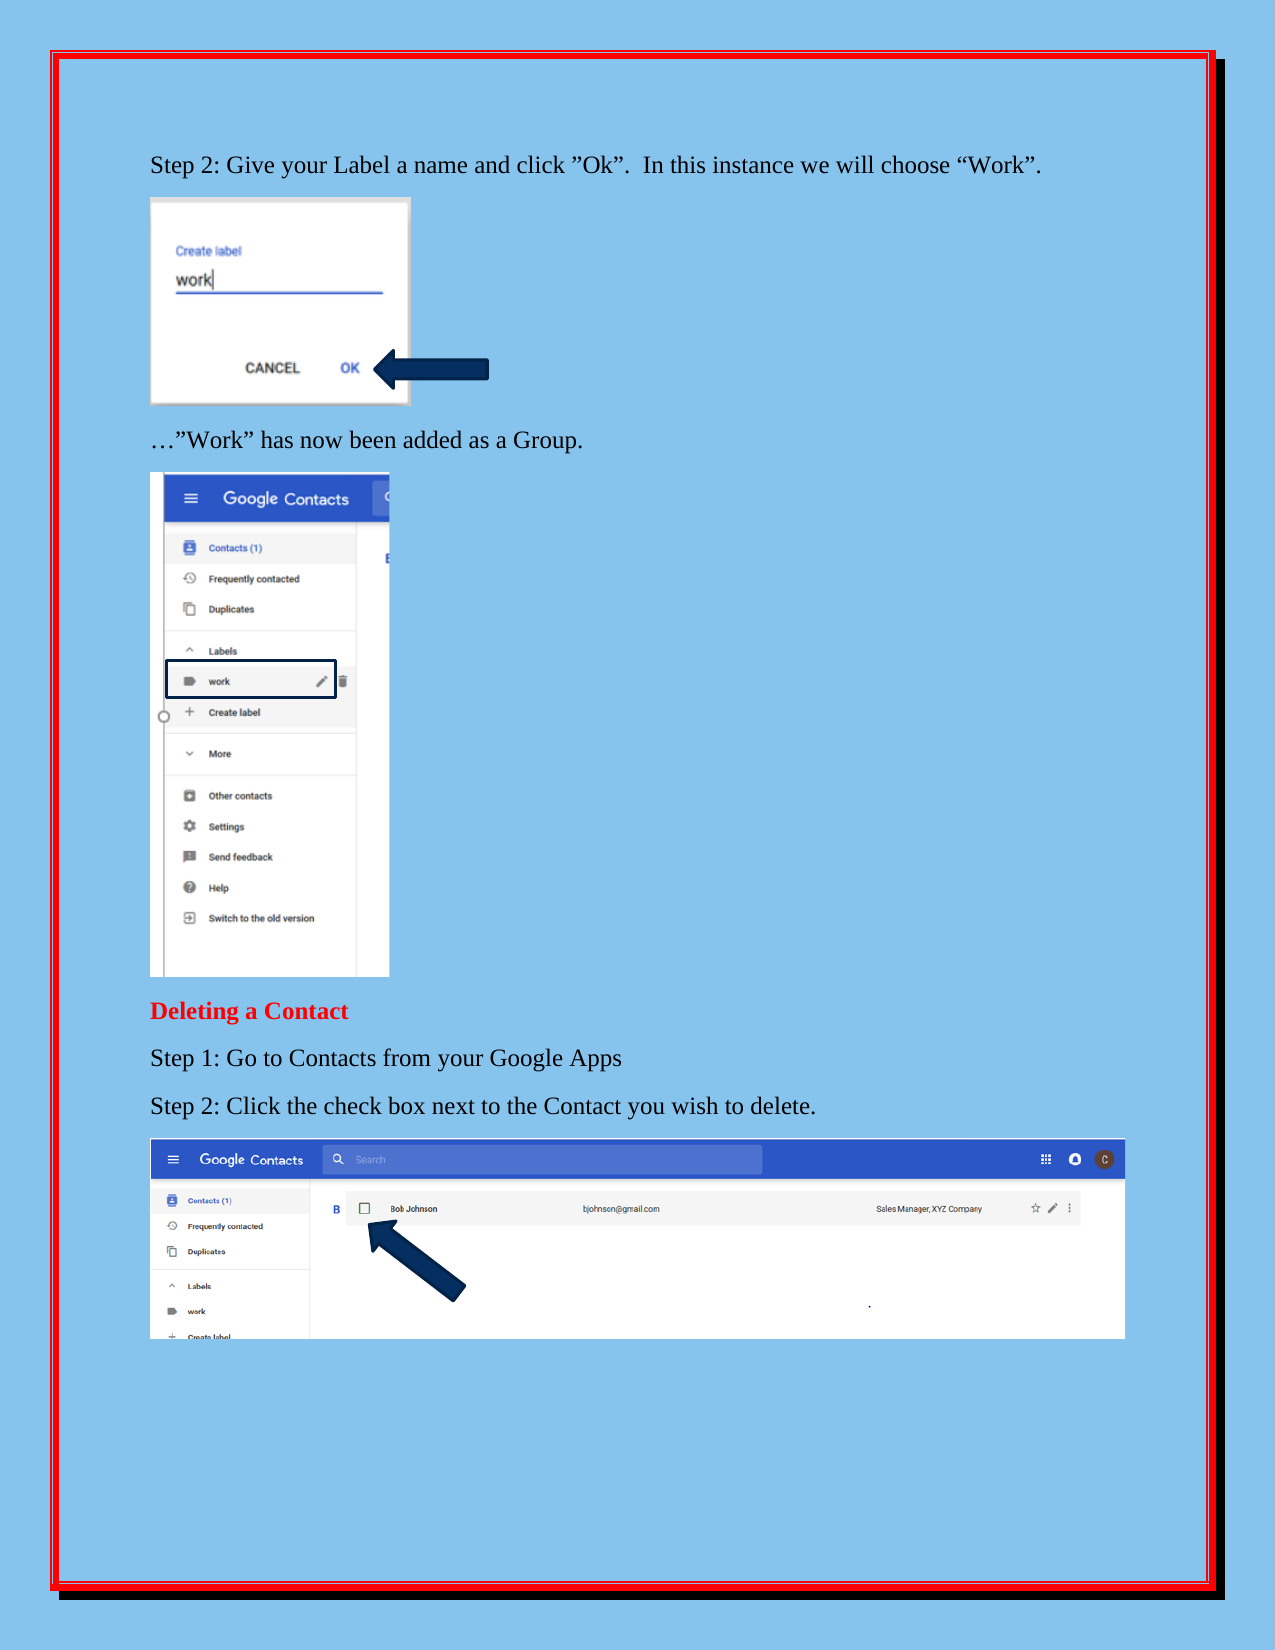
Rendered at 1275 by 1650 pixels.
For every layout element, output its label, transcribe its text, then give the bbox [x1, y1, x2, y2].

picture [150, 472, 390, 977]
text …”Work” has now been added as a Group. [150, 425, 1116, 453]
text Step 2: Give your Label a name and click ”Ok”. In this instance we will choose “Work”. [150, 150, 1116, 179]
text Step 2: Click the check box next to the Contact you wish to delete. [150, 1091, 1116, 1120]
picture [150, 1138, 1125, 1339]
text Step 1: Go to Contacts from your Google Apps [150, 1043, 1116, 1072]
text Deleting a Contact [150, 996, 1116, 1024]
picture [150, 197, 411, 406]
